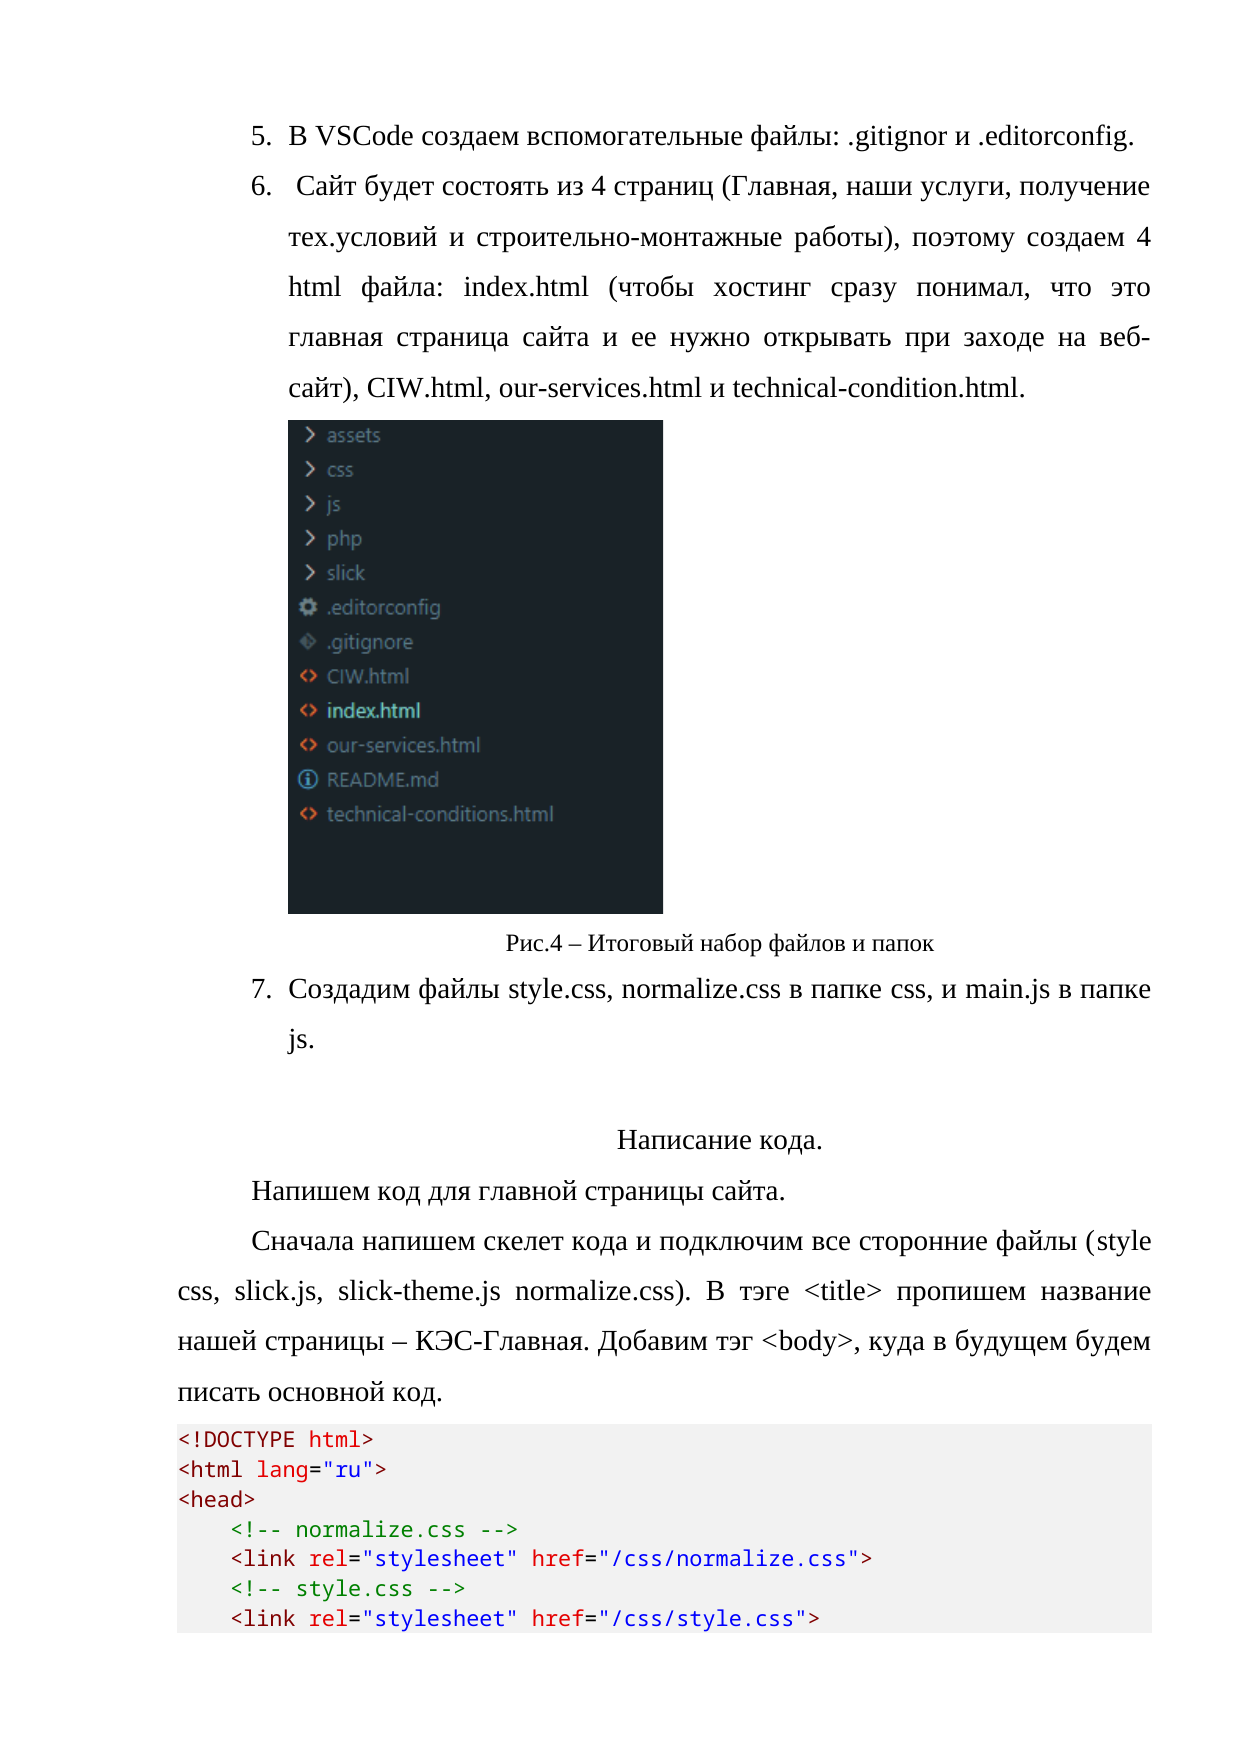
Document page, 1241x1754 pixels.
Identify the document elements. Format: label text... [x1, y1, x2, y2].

list Создадим файлы style.css, normalize.css в папке css, и main.js в папке js. [251, 971, 1152, 1055]
picture [288, 420, 664, 914]
list Написание кода. [288, 1122, 1152, 1156]
text <link rel="stylesheet" href="/css/normalize.css"> [177, 1543, 1152, 1573]
text <!-- style.css --> [177, 1573, 1152, 1603]
text <link rel="stylesheet" href="/css/style.css"> [177, 1603, 1152, 1633]
text Напишем код для главной страницы сайта. [177, 1173, 1152, 1206]
text <!-- normalize.css --> [177, 1513, 1152, 1543]
text Сначала напишем скелет кода и подключим все сторонние файлы (style css, slick.js, slick-theme.js normalize.css). В тэге <title> пропишем название нашей страницы – КЭС-Главная. Добавим тэг <body>, куда в будущем будем писать основной код. [177, 1223, 1152, 1407]
text <head> [177, 1484, 1152, 1513]
text <html lang="ru"> [177, 1454, 1152, 1484]
text Рис.4 – Итоговый набор файлов и папок [288, 928, 1152, 957]
text <!DOCTYPE html> [177, 1424, 1152, 1454]
list В VSCode создаем вспомогательные файлы: .gitignor и .editorconfig. [251, 118, 1152, 152]
list Сайт будет состоять из 4 страниц (Главная, наши услуги, получение тех.условий и строительно-монтажные работы), поэтому создаем 4 html файла: index.html (чтобы хостинг сразу понимал, что это главная страница сайта и ее нужно открывать при заходе на веб-сайт), CIW.html, our-services.html и technical-condition.html. [251, 168, 1152, 403]
